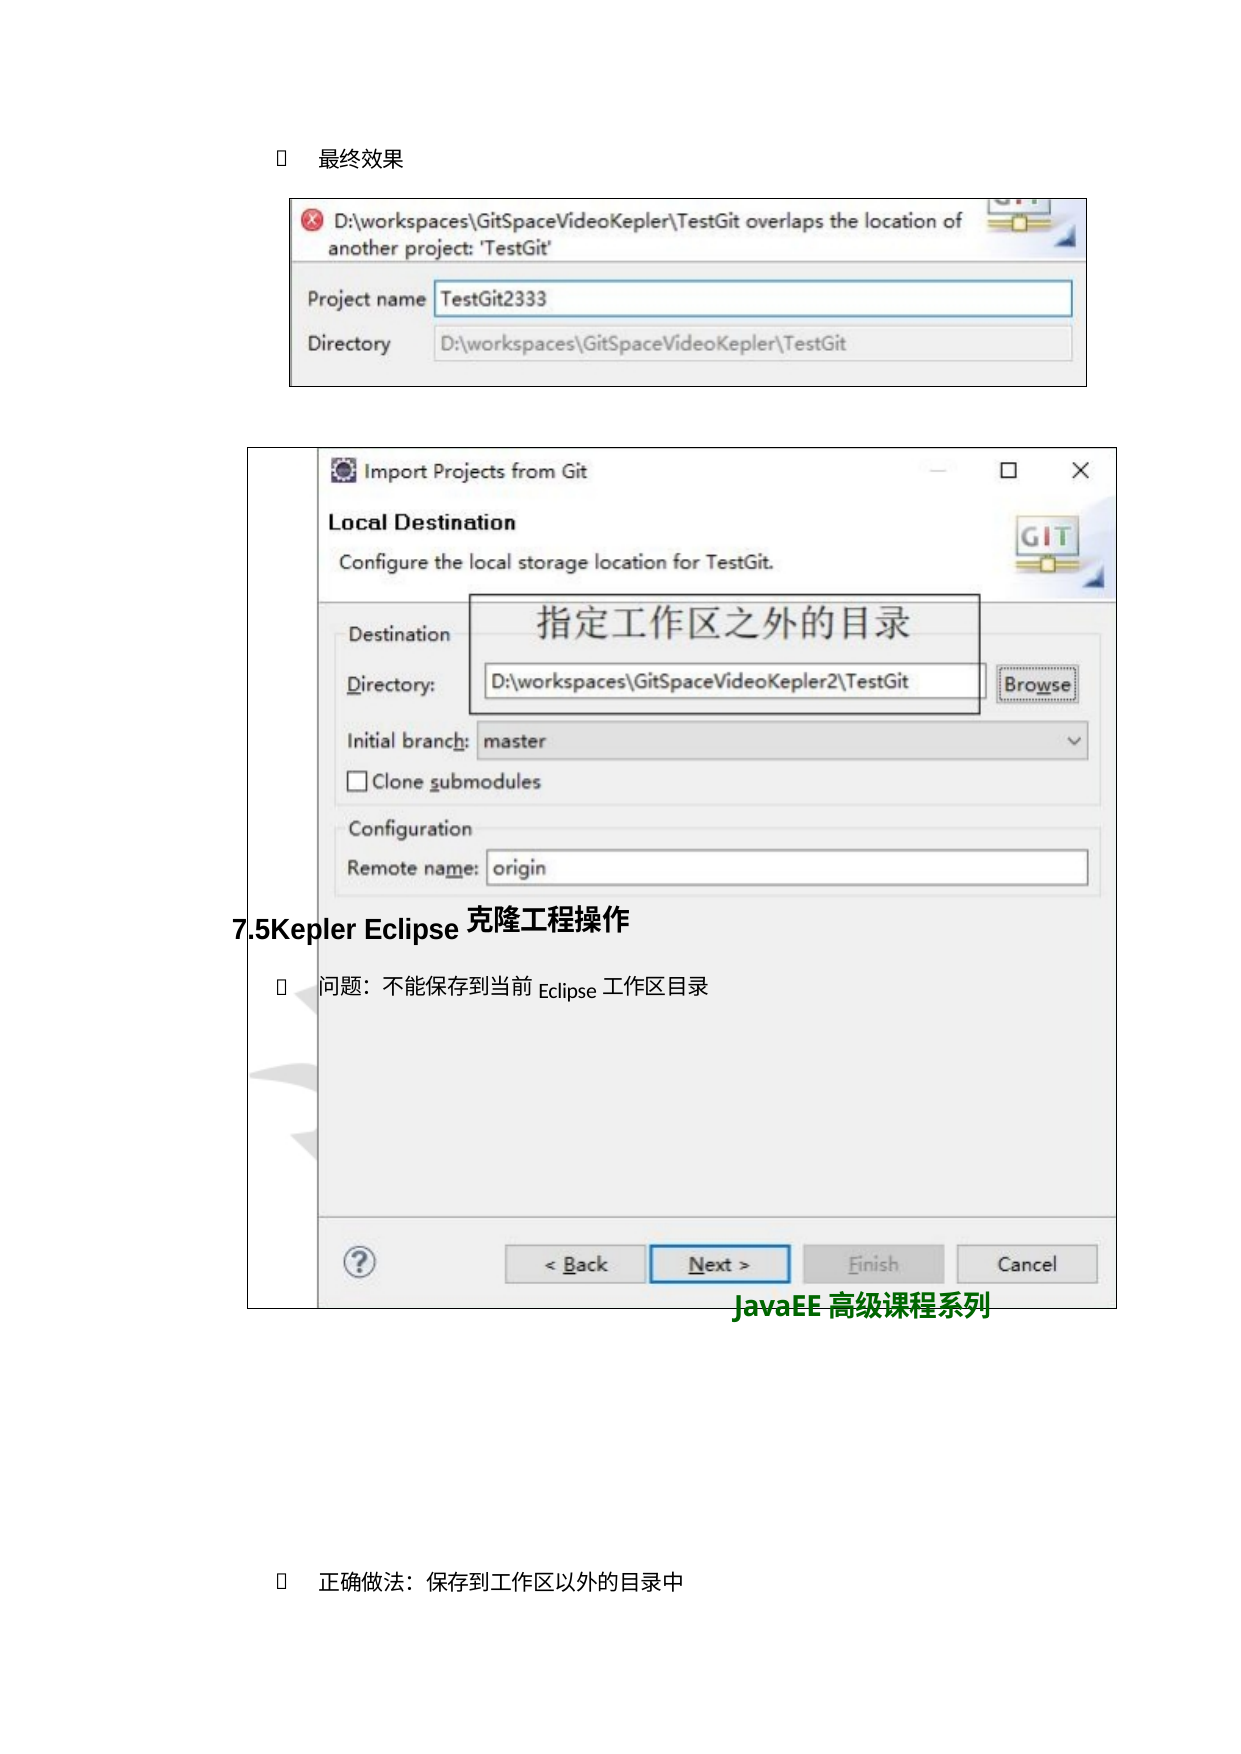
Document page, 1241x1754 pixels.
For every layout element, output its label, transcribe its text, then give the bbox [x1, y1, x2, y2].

text  [275, 1564, 318, 1597]
text JavaEE 高级课程系列 [187, 1272, 1099, 1337]
text  问题：不能保存到当前 Eclipse 工作区目录 [232, 954, 1099, 1019]
picture [248, 448, 1116, 1308]
text 正确做法：保存到工作区以外的目录中 [318, 1564, 1099, 1597]
text 最终效果 [318, 142, 1099, 174]
text  [275, 142, 318, 174]
picture [290, 199, 1086, 386]
text 7.5Kepler Eclipse 克隆工程操作 [232, 889, 1099, 954]
